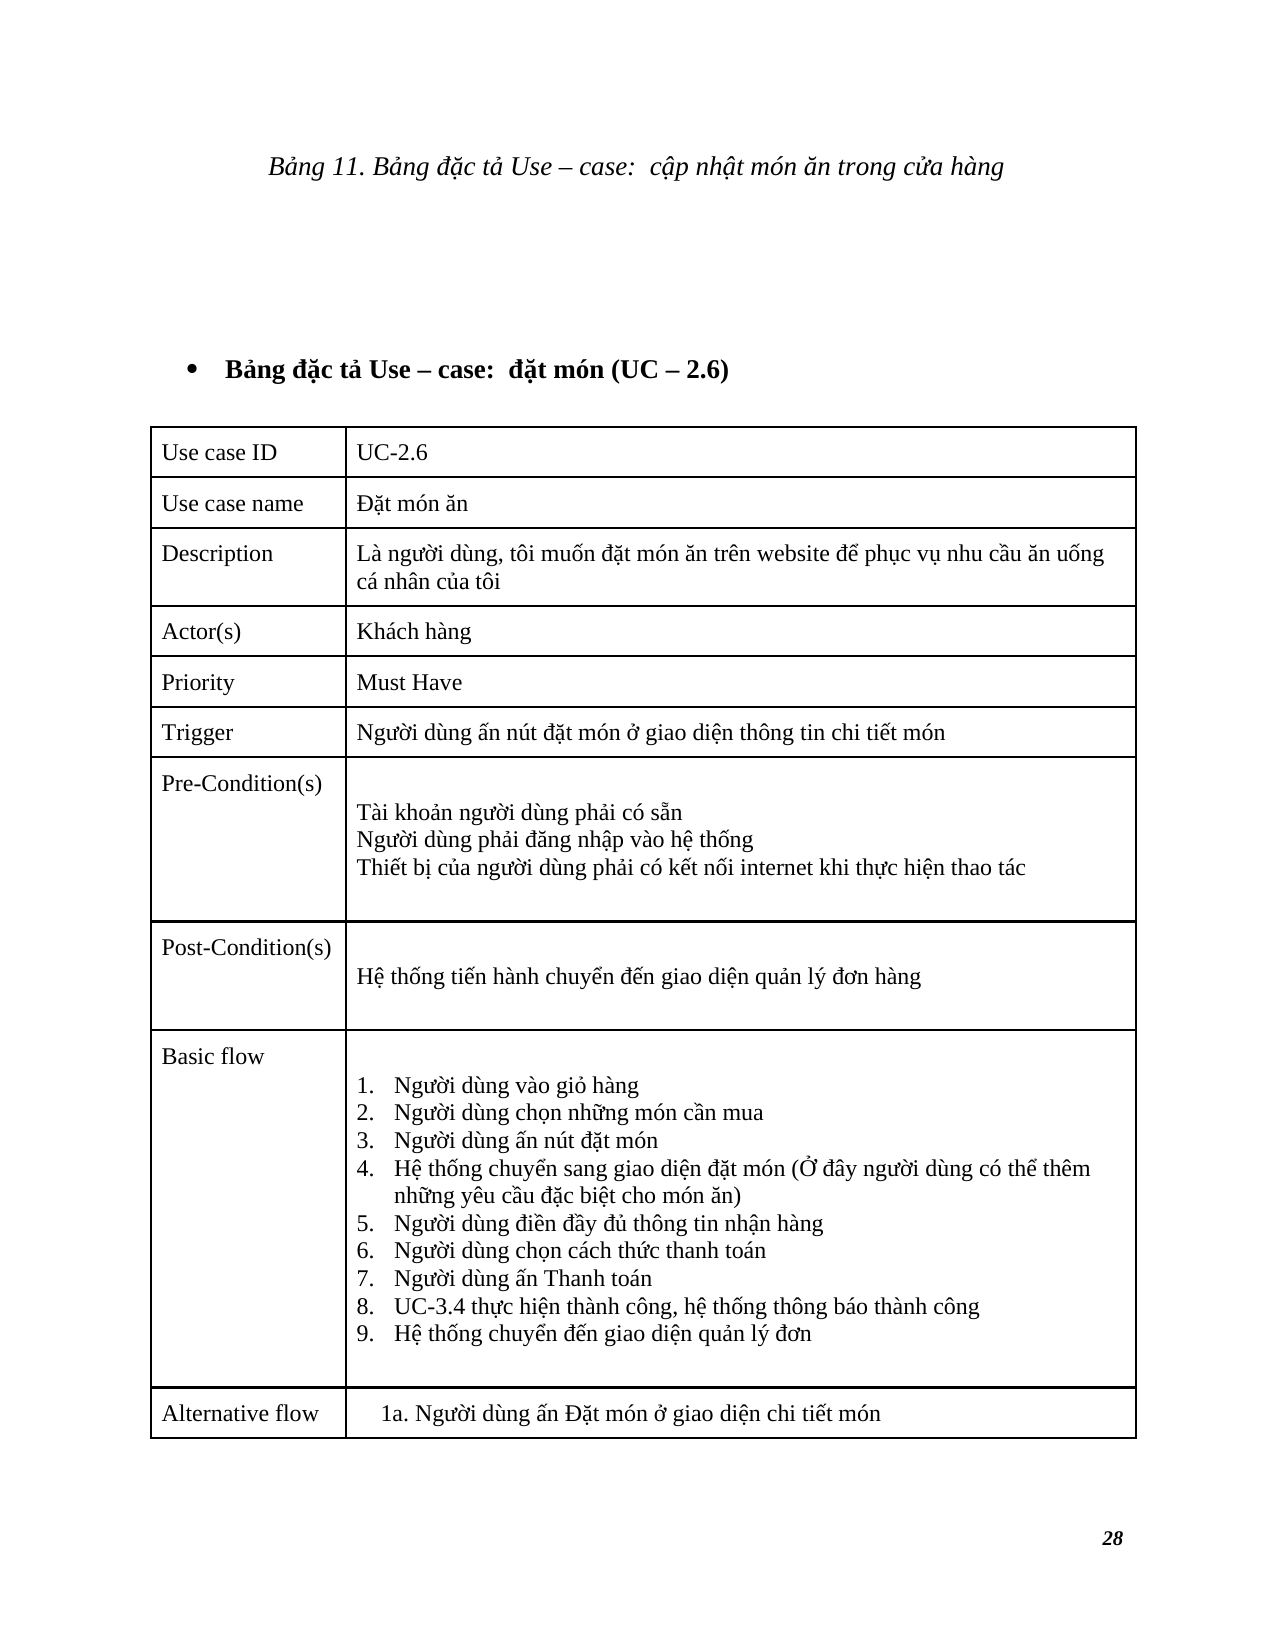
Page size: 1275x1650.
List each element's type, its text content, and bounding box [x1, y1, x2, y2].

table_cell Người dùng ấn nút đặt món ở giao diện thông tin chi tiết món [347, 708, 1135, 756]
table_cell Alternative flow [152, 1389, 345, 1437]
table_header UC-2.6 [347, 428, 1135, 476]
table_cell Trigger [152, 708, 345, 756]
table_cell Actor(s) [152, 607, 345, 655]
table_cell Pre-Condition(s) [152, 758, 345, 920]
table_cell Tài khoản người dùng phải có sẵn Người dùng phải đăng nhập vào hệ thống Thiết bị của người dùng phải có kết nối internet khi thực hiện thao tác [347, 758, 1135, 920]
table_cell Use case name [152, 478, 345, 527]
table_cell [347, 1389, 1135, 1437]
table_cell Must Have [347, 657, 1135, 706]
table_cell Basic flow [152, 1031, 345, 1386]
text Bảng 11. Bảng đặc tả Use – case: cập nhật món ăn trong cửa hàng [150, 150, 1125, 181]
table_cell Khách hàng [347, 607, 1135, 655]
table_cell Đặt món ăn [347, 478, 1135, 527]
table_cell Priority [152, 657, 345, 706]
table_cell Hệ thống tiến hành chuyển đến giao diện quản lý đơn hàng [347, 923, 1135, 1029]
table_cell Người dùng vào giỏ hàng Người dùng chọn những món cần mua Người dùng ấn nút đặt món Hệ thống chuyển sang giao diện đặt món (Ở đây người dùng có thể thêm những yêu cầu đặc biệt cho món ăn) Người dùng điền đầy đủ thông tin nhận hàng Người dùng chọn cách thức thanh toán Người dùng ấn Thanh toán UC-3.4 thực hiện thành công, hệ thống thông báo thành công Hệ thống chuyển đến giao diện quản lý đơn [347, 1031, 1135, 1386]
table_cell Description [152, 529, 345, 605]
subtitle Bảng đặc tả Use – case: đặt món (UC – 2.6) [187, 354, 1125, 385]
table_cell Post-Condition(s) [152, 923, 345, 1029]
table_cell Là người dùng, tôi muốn đặt món ăn trên website để phục vụ nhu cầu ăn uống cá nhân của tôi [347, 529, 1135, 605]
table_header Use case ID [152, 428, 345, 476]
